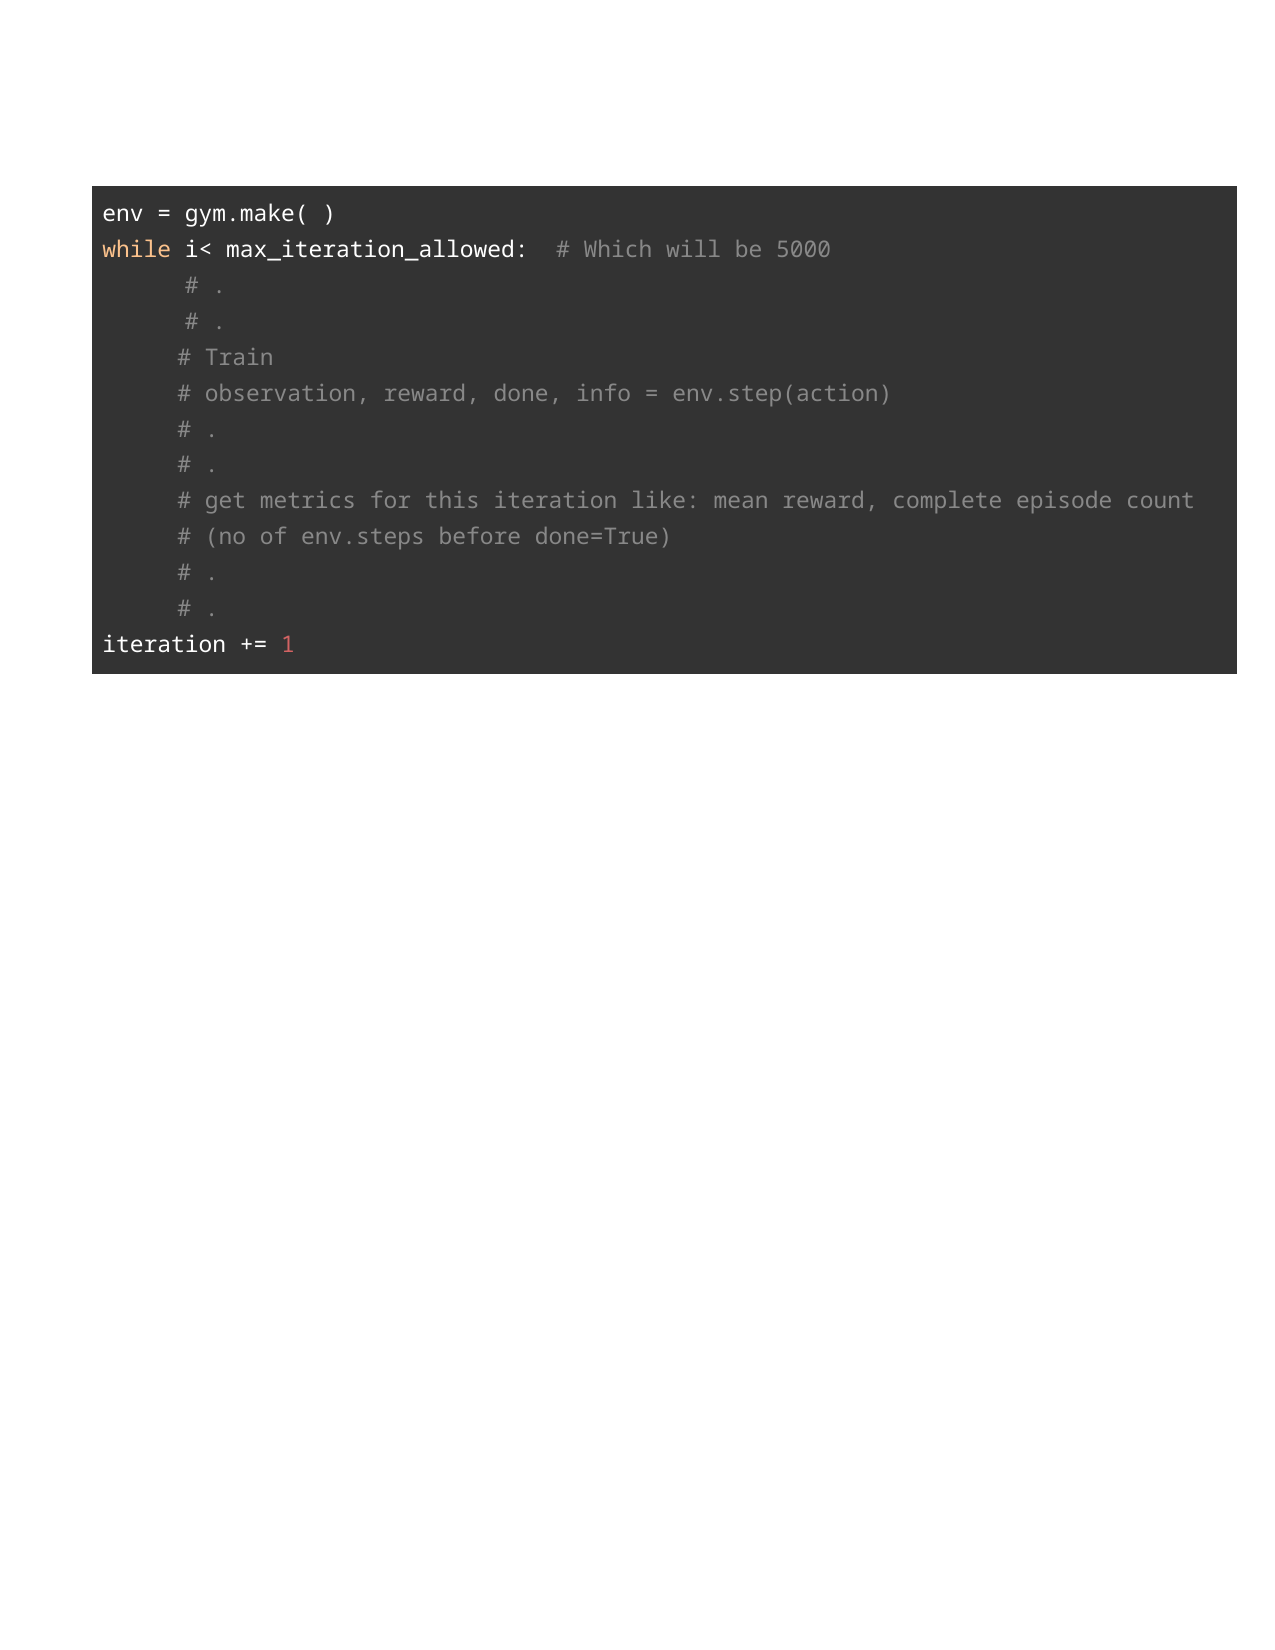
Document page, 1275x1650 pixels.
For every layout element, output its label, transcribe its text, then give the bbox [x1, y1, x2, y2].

table_header env = gym.make( ) while i< max_iteration_allowed: # Which will be 5000 # . # . # Train # observation, reward, done, info = env.step(action) # . # . # get metrics for this iteration like: mean reward, complete episode count # (no of env.steps before done=True) # . # . iteration += 1 [92, 186, 1237, 674]
